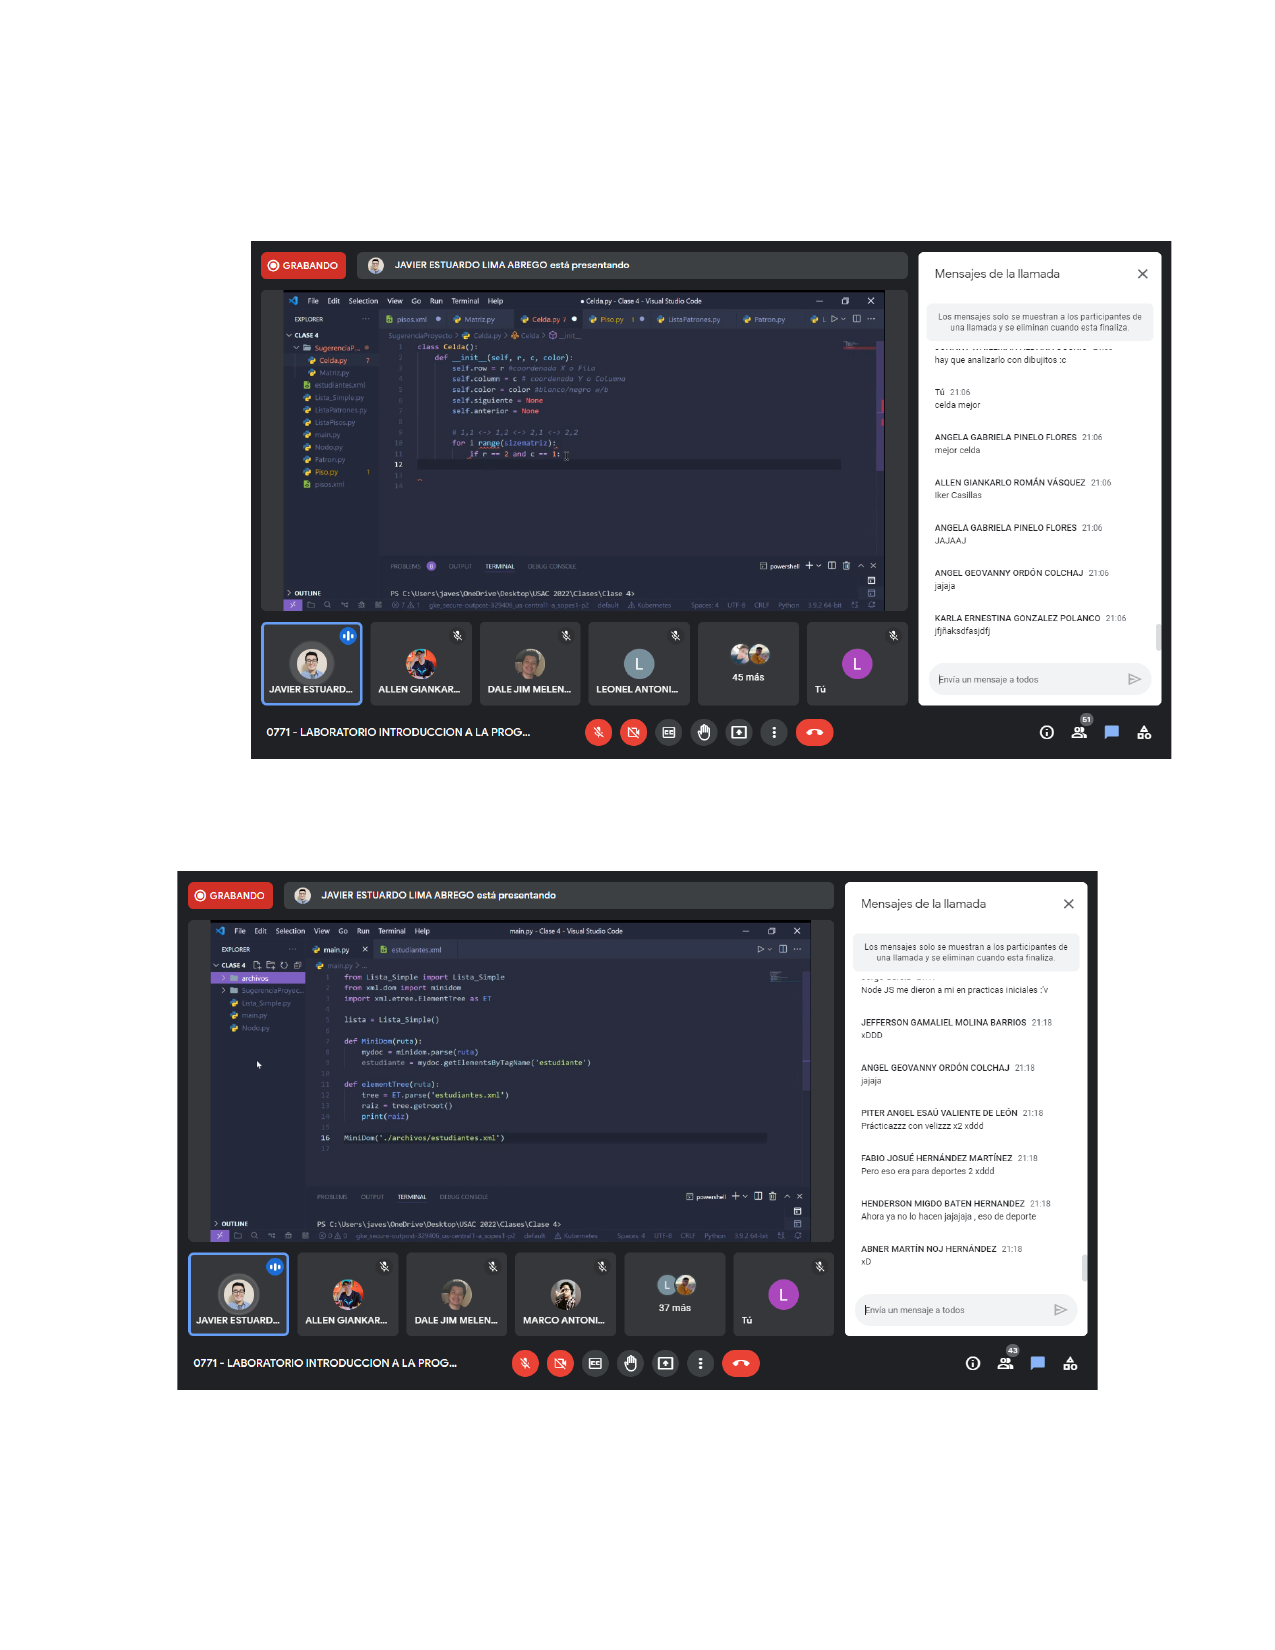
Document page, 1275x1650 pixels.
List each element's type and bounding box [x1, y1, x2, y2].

picture [177, 871, 1098, 1390]
picture [251, 241, 1172, 759]
